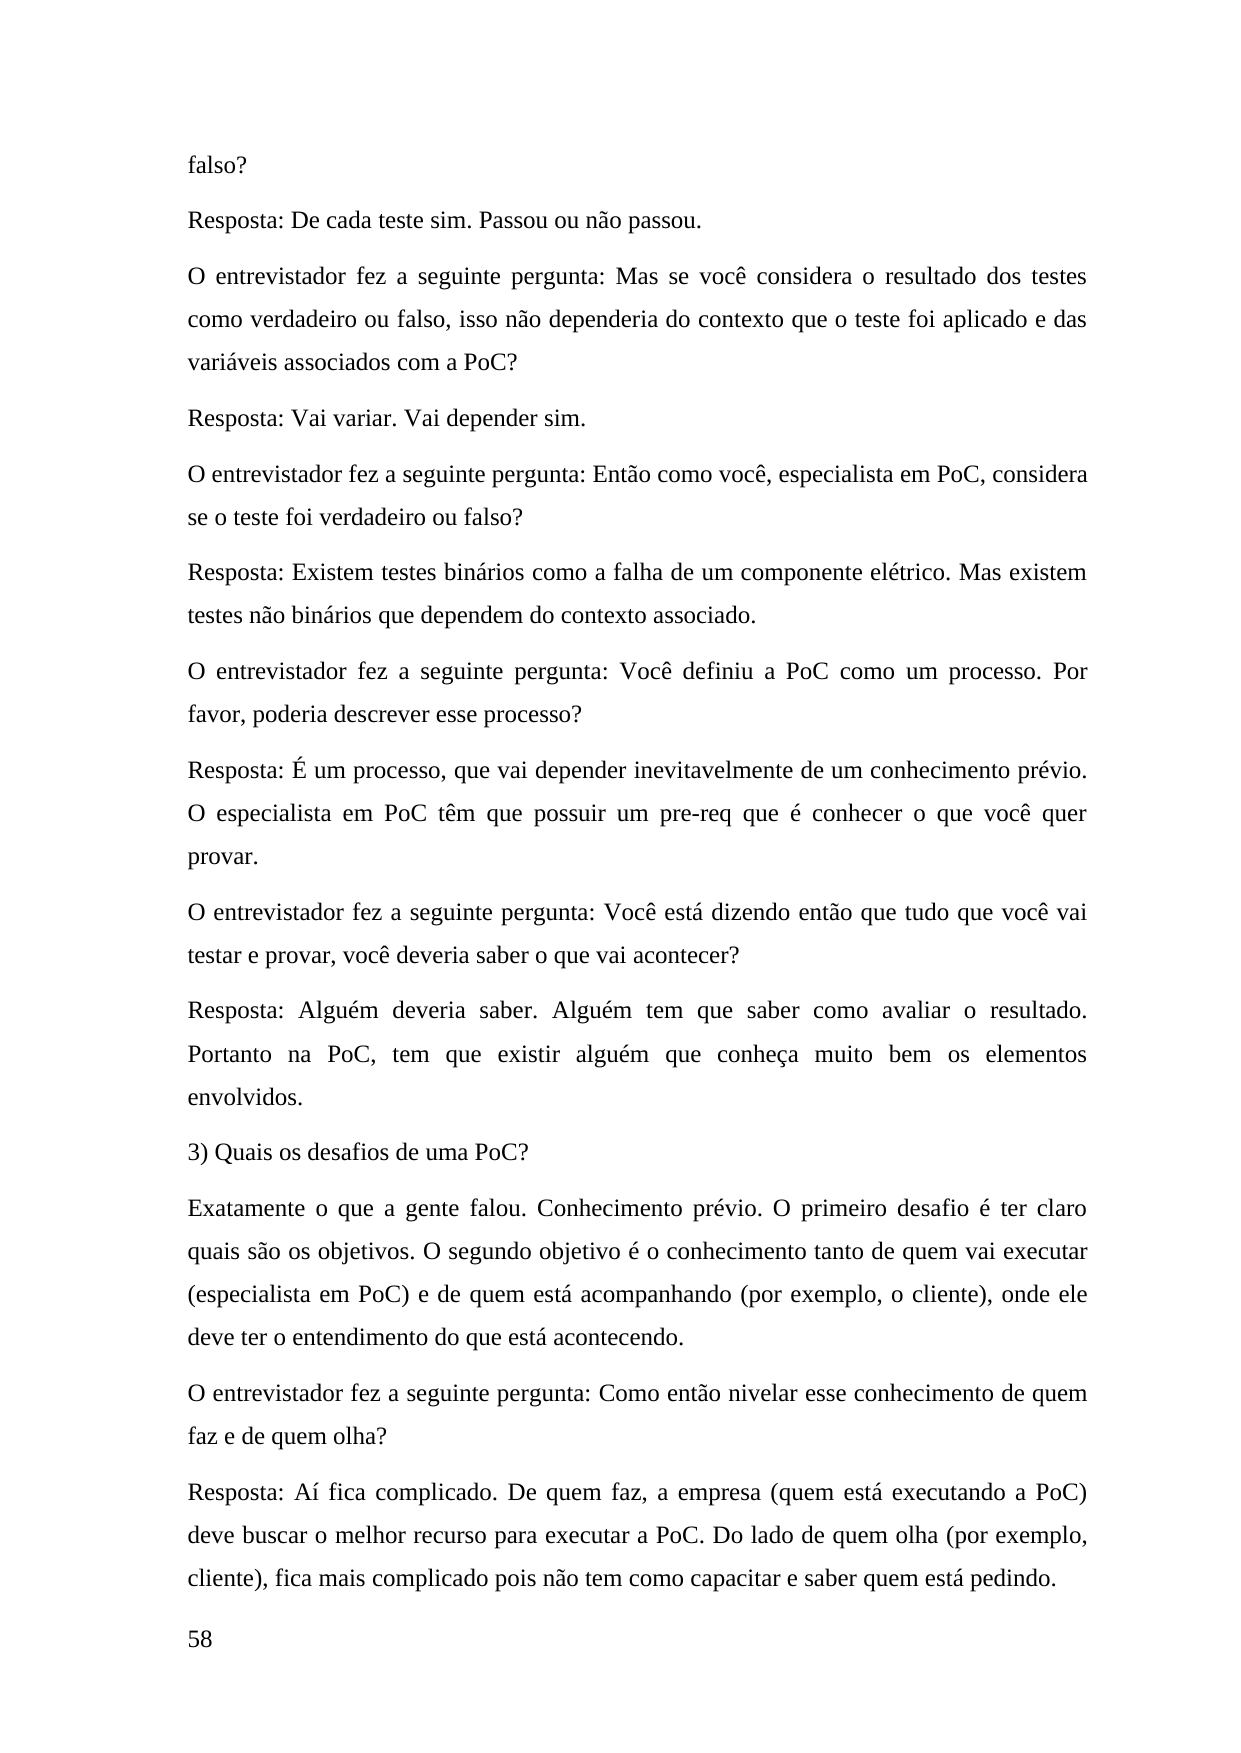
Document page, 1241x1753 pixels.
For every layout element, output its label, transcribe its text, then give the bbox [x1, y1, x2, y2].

text Resposta: Vai variar. Vai depender sim. [187, 403, 1088, 432]
text O entrevistador fez a seguinte pergunta: Como então nivelar esse conhecimento de quem faz e de quem olha? [187, 1378, 1088, 1450]
text Exatamente o que a gente falou. Conhecimento prévio. O primeiro desafio é ter claro quais são os objetivos. O segundo objetivo é o conhecimento tanto de quem vai executar (especialista em PoC) e de quem está acompanhando (por exemplo, o cliente), onde ele deve ter o entendimento do que está acontecendo. [187, 1193, 1088, 1351]
text O entrevistador fez a seguinte pergunta: Então como você, especialista em PoC, considera se o teste foi verdadeiro ou falso? [187, 459, 1088, 531]
text 3) Quais os desafios de uma PoC? [187, 1137, 1088, 1166]
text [187, 150, 1088, 179]
text Resposta: Existem testes binários como a falha de um componente elétrico. Mas existem testes não binários que dependem do contexto associado. [187, 557, 1088, 629]
text O entrevistador fez a seguinte pergunta: Mas se você considera o resultado dos testes como verdadeiro ou falso, isso não dependeria do contexto que o teste foi aplicado e das variáveis associados com a PoC? [187, 261, 1088, 376]
text O entrevistador fez a seguinte pergunta: Você definiu a PoC como um processo. Por favor, poderia descrever esse processo? [187, 656, 1088, 728]
text Resposta: Aí fica complicado. De quem faz, a empresa (quem está executando a PoC) deve buscar o melhor recurso para executar a PoC. Do lado de quem olha (por exemplo, cliente), fica mais complicado pois não tem como capacitar e saber quem está pedindo. [187, 1477, 1088, 1592]
text Resposta: É um processo, que vai depender inevitavelmente de um conhecimento prévio. O especialista em PoC têm que possuir um pre-req que é conhecer o que você quer provar. [187, 755, 1088, 870]
text Resposta: Alguém deveria saber. Alguém tem que saber como avaliar o resultado. Portanto na PoC, tem que existir alguém que conheça muito bem os elementos envolvidos. [187, 996, 1088, 1111]
text O entrevistador fez a seguinte pergunta: Você está dizendo então que tudo que você vai testar e provar, você deveria saber o que vai acontecer? [187, 897, 1088, 969]
text Resposta: De cada teste sim. Passou ou não passou. [187, 206, 1088, 234]
